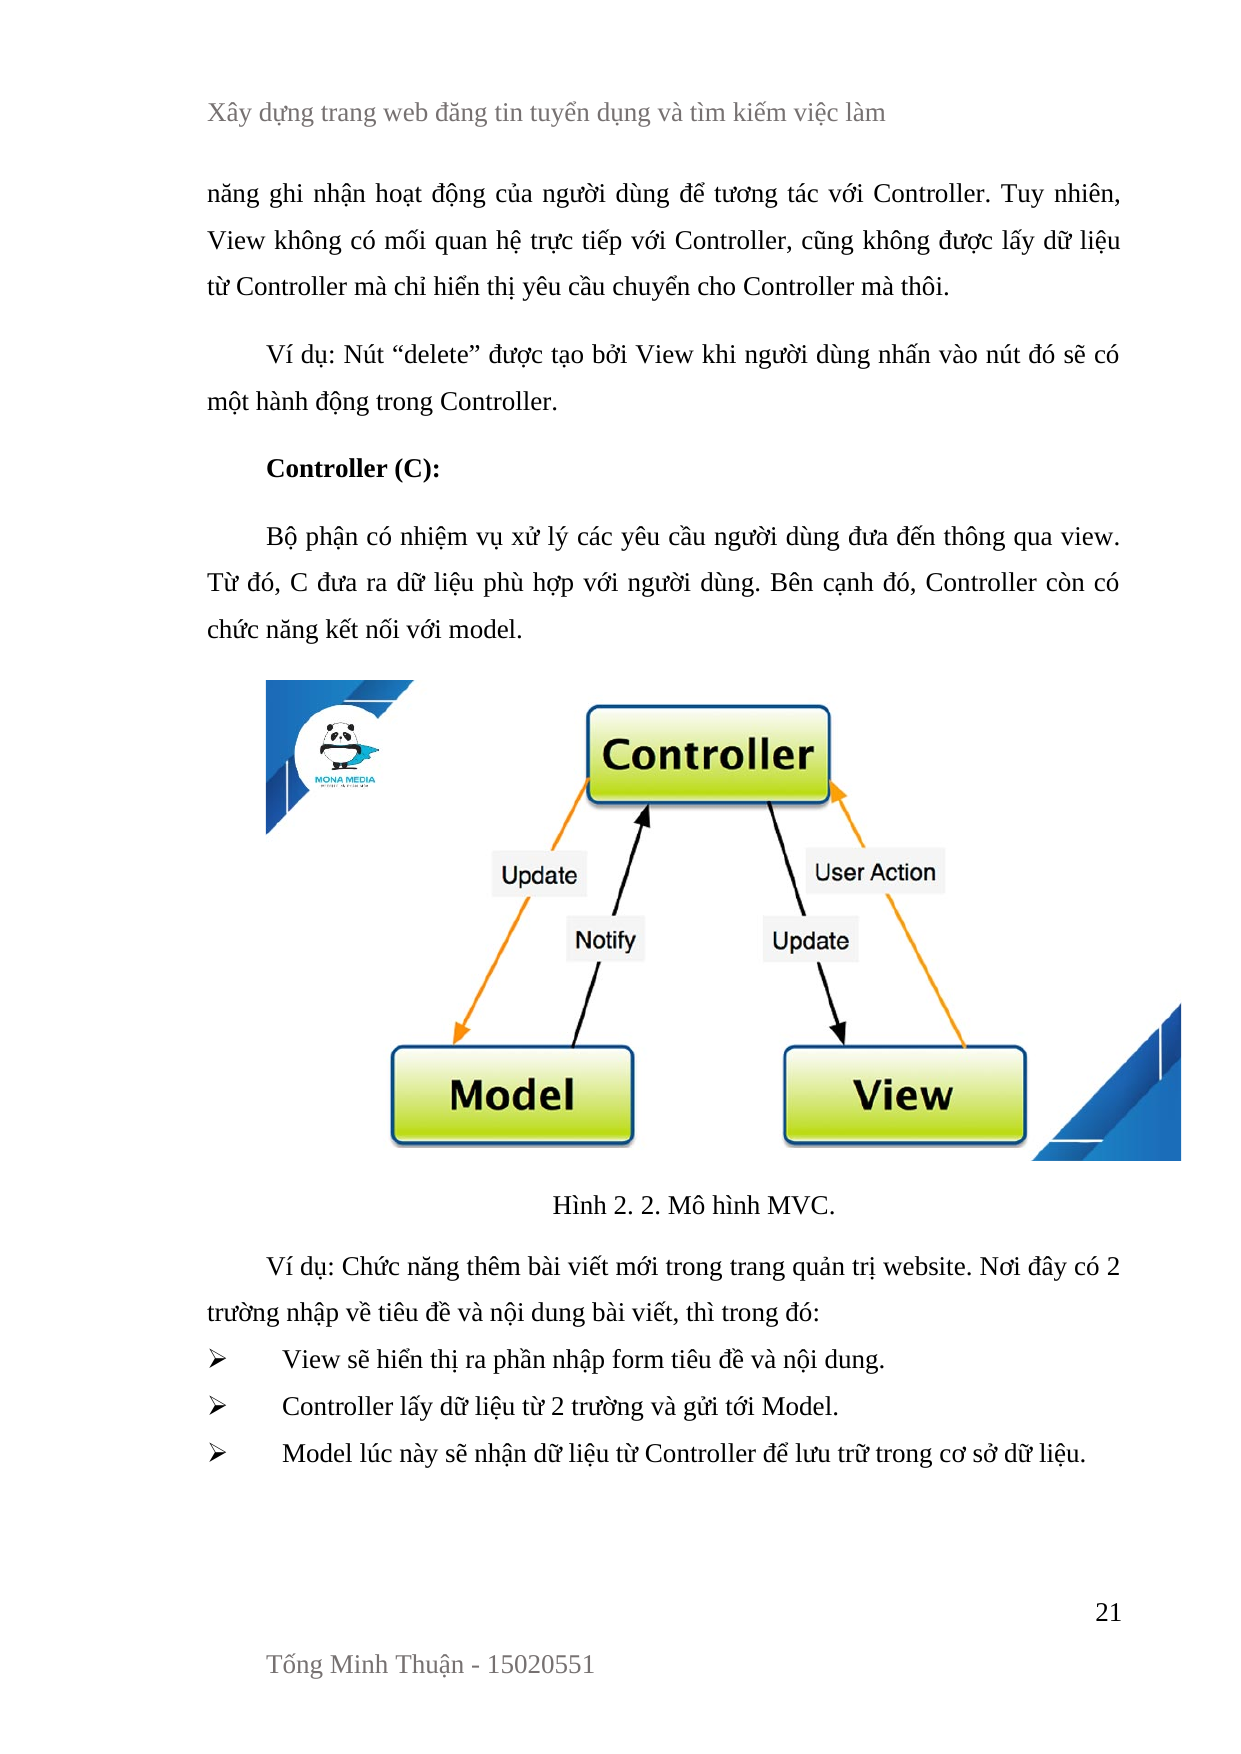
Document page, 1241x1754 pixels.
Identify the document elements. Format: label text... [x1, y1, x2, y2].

picture [265, 680, 1182, 1161]
list Controller lấy dữ liệu từ 2 trường và gửi tới Model. [207, 1390, 1122, 1421]
list Model lúc này sẽ nhận dữ liệu từ Controller để lưu trữ trong cơ sở dữ liệu. [207, 1437, 1122, 1468]
text Bộ phận có nhiệm vụ xử lý các yêu cầu người dùng đưa đến thông qua view. Từ đó, C đưa ra dữ liệu phù hợp với người dùng. Bên cạnh đó, Controller còn có chức năng kết nối với model. [207, 520, 1122, 644]
text Controller (C): [207, 452, 1122, 483]
text Ví dụ: Nút “delete” được tạo bởi View khi người dùng nhấn vào nút đó sẽ có một hành động trong Controller. [207, 338, 1122, 416]
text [207, 177, 1122, 302]
text Ví dụ: Chức năng thêm bài viết mới trong trang quản trị website. Nơi đây có 2 trường nhập về tiêu đề và nội dung bài viết, thì trong đó: [207, 1249, 1122, 1327]
text Hình 2. 2. Mô hình MVC. [207, 1189, 1122, 1220]
list View sẽ hiển thị ra phần nhập form tiêu đề và nội dung. [207, 1343, 1122, 1374]
